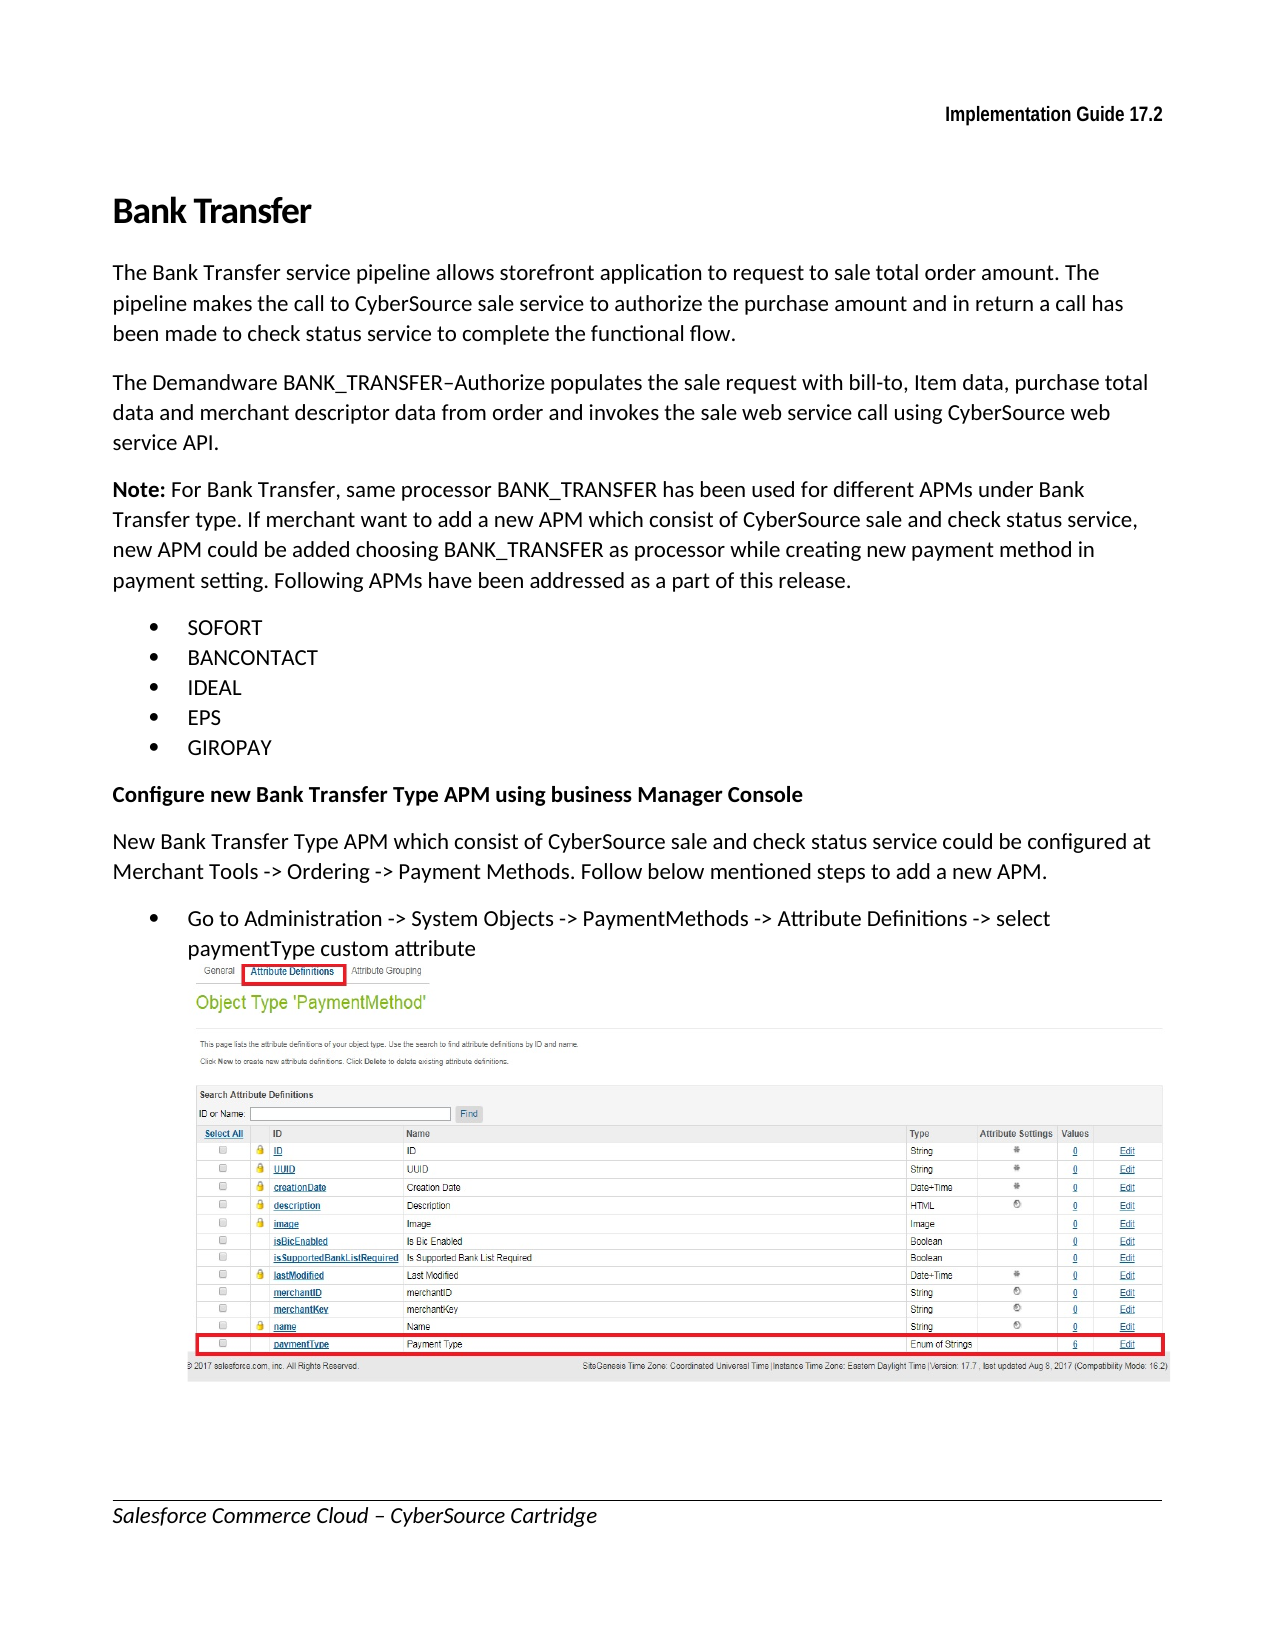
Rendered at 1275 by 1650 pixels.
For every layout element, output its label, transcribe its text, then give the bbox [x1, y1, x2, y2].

list Go to Administration -> System Objects -> PaymentMethods -> Attribute Definitions -> select paymentType custom attribute [150, 904, 1162, 963]
text The Bank Transfer service pipeline allows storefront application to request to sale total order amount. The pipeline makes the call to CyberSource sale service to authorize the purchase amount and in return a call has been made to check status service to complete the functional flow. [112, 258, 1162, 347]
text The Demandware BANK_TRANSFER–Authorize populates the sale request with bill-to, Item data, purchase total data and merchant descriptor data from order and invokes the sale web service call using CyberSource web service API. [112, 368, 1162, 456]
list EPS [150, 703, 1162, 731]
list SOFORT [150, 613, 1162, 641]
list GIROPAY [150, 733, 1162, 762]
subtitle Bank Transfer [112, 187, 1162, 233]
text New Bank Transfer Type APM which consist of CyberSource sale and check status service could be configured at Merchant Tools -> Ordering -> Payment Methods. Follow below mentioned steps to add a new APM. [112, 827, 1162, 886]
text Configure new Bank Transfer Type APM using business Manager Console [112, 780, 1162, 808]
picture [187, 964, 1171, 1382]
text Note: For Bank Transfer, same processor BANK_TRANSFER has been used for different APMs under Bank Transfer type. If merchant want to add a new APM which consist of CyberSource sale and check status service, new APM could be added choosing BANK_TRANSFER as processor while creating new payment method in payment setting. Following APMs have been addressed as a part of this release. [112, 475, 1162, 594]
list BANCONTACT [150, 643, 1162, 671]
list IDEAL [150, 673, 1162, 701]
